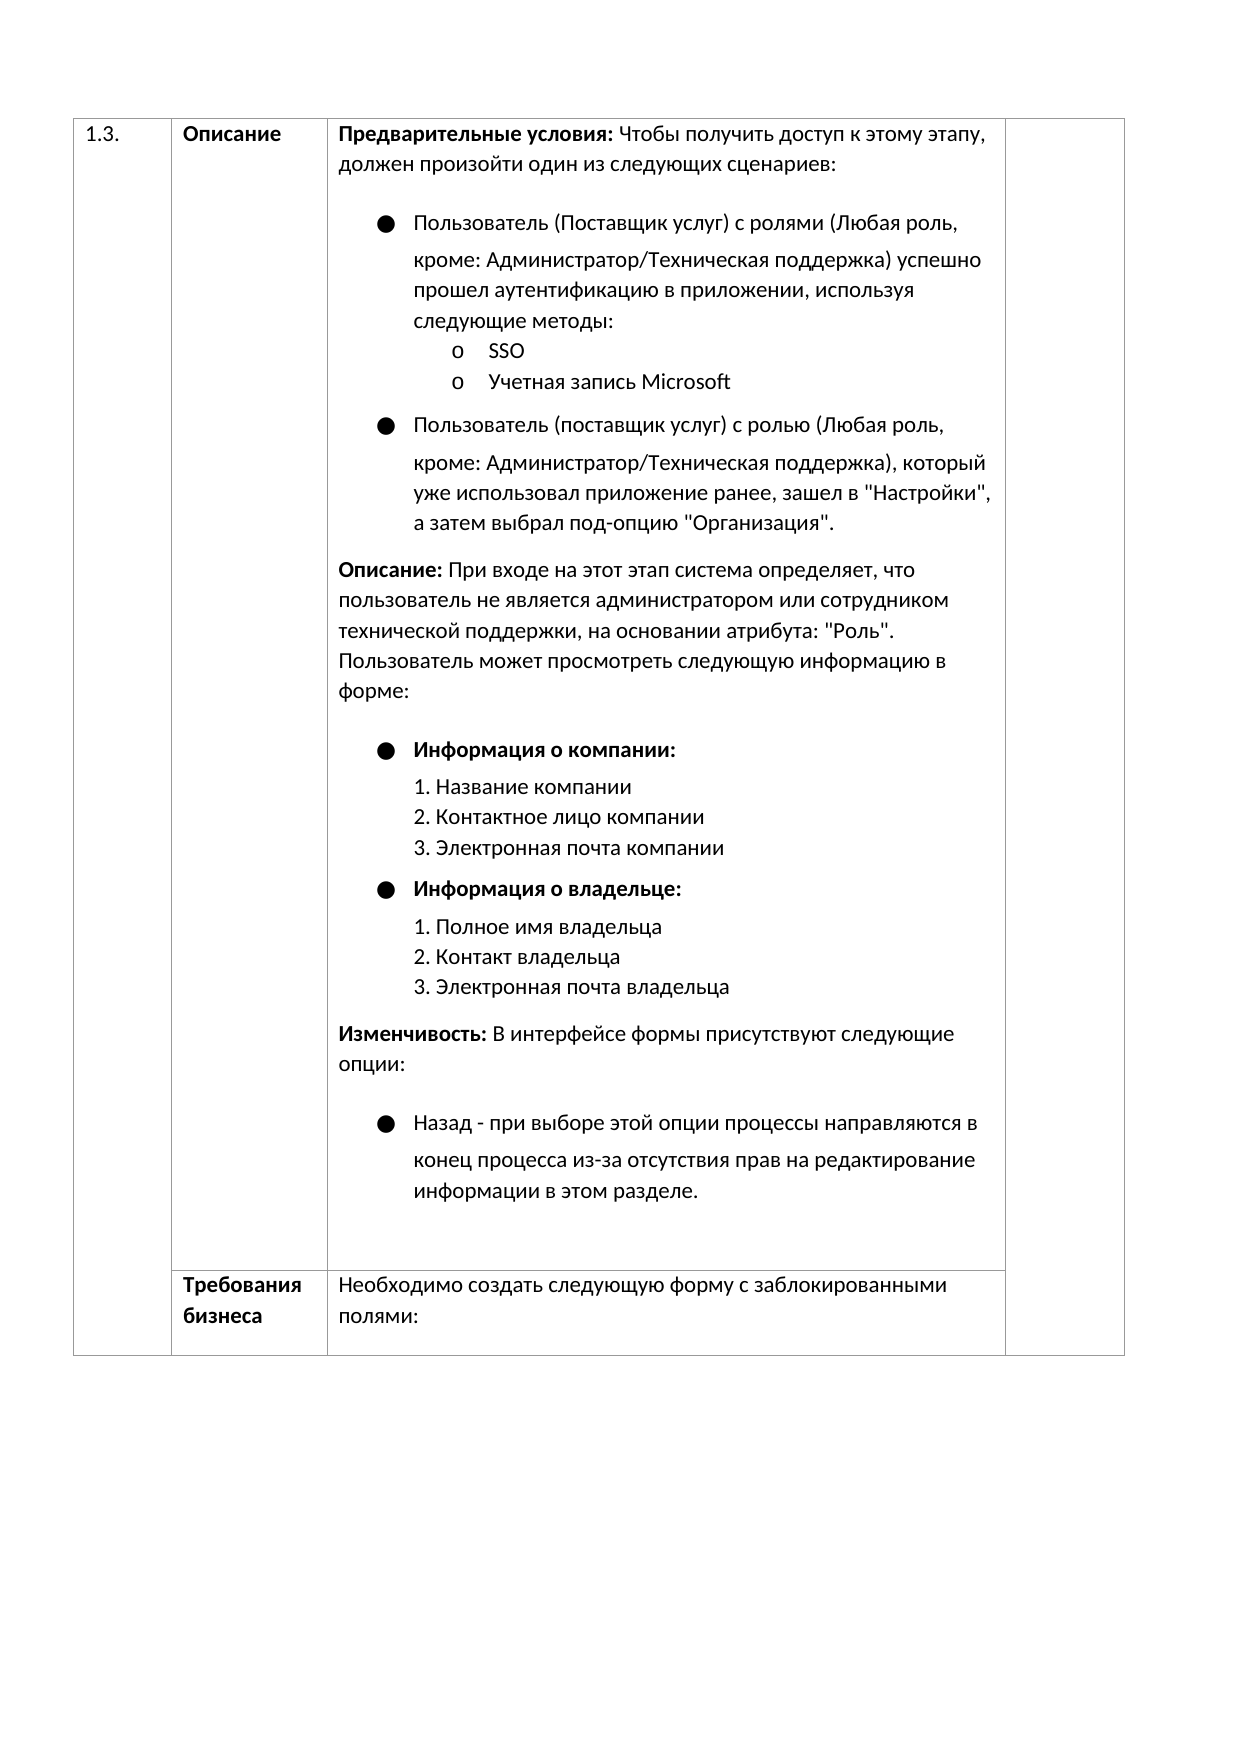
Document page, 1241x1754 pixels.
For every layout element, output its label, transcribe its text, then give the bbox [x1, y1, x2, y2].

table_cell Требования бизнеса [172, 1271, 327, 1354]
table_cell Предварительные условия: Чтобы получить доступ к этому этапу, должен произойти один из следующих сценариев: Пользователь (Поставщик услуг) с ролями (Любая роль, кроме: Администратор/Техническая поддержка) успешно прошел аутентификацию в приложении, используя следующие методы: SSO Учетная запись Microsoft Пользователь (поставщик услуг) с ролью (Любая роль, кроме: Администратор/Техническая поддержка), который уже использовал приложение ранее, зашел в "Настройки", а затем выбрал под-опцию "Организация". Описание: При входе на этот этап система определяет, что пользователь не является администратором или сотрудником технической поддержки, на основании атрибута: "Роль". Пользователь может просмотреть следующую информацию в форме: Информация о компании: 1. Название компании 2. Контактное лицо компании 3. Электронная почта компании Информация о владельце: 1. Полное имя владельца 2. Контакт владельца 3. Электронная почта владельца Изменчивость: В интерфейсе формы присутствуют следующие опции: Назад - при выборе этой опции процессы направляются в конец процесса из-за отсутствия прав на редактирование информации в этом разделе. [328, 119, 1005, 1269]
table_cell [1006, 119, 1124, 1354]
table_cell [328, 1271, 1005, 1354]
table_cell 1.3. [74, 119, 171, 1354]
table_cell Описание [172, 119, 327, 1269]
